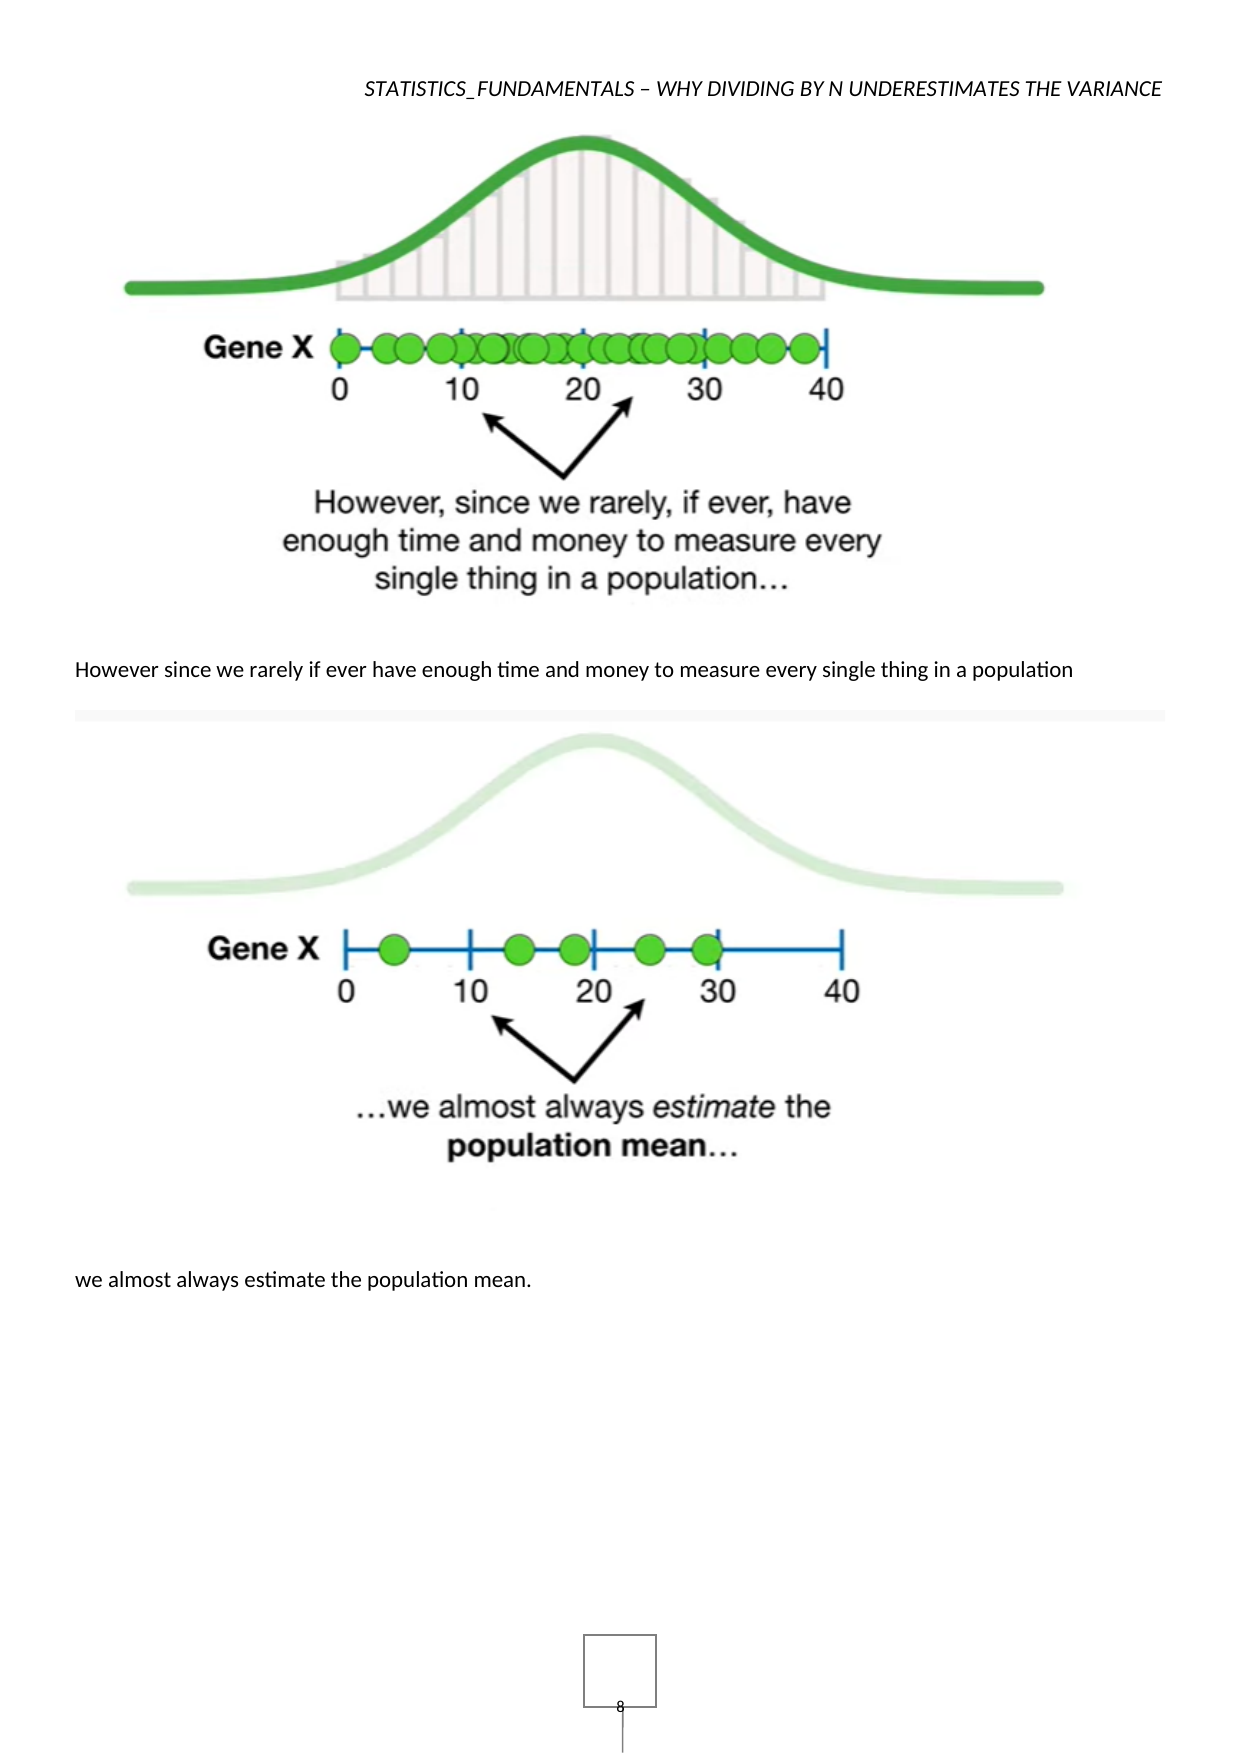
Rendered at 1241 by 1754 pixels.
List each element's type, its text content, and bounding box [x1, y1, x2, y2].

text However since we rarely if ever have enough time and money to measure every single thing in a population [75, 655, 1165, 683]
text we almost always estimate the population mean. [75, 1265, 1165, 1293]
picture [75, 129, 1166, 655]
picture [75, 710, 1166, 1265]
